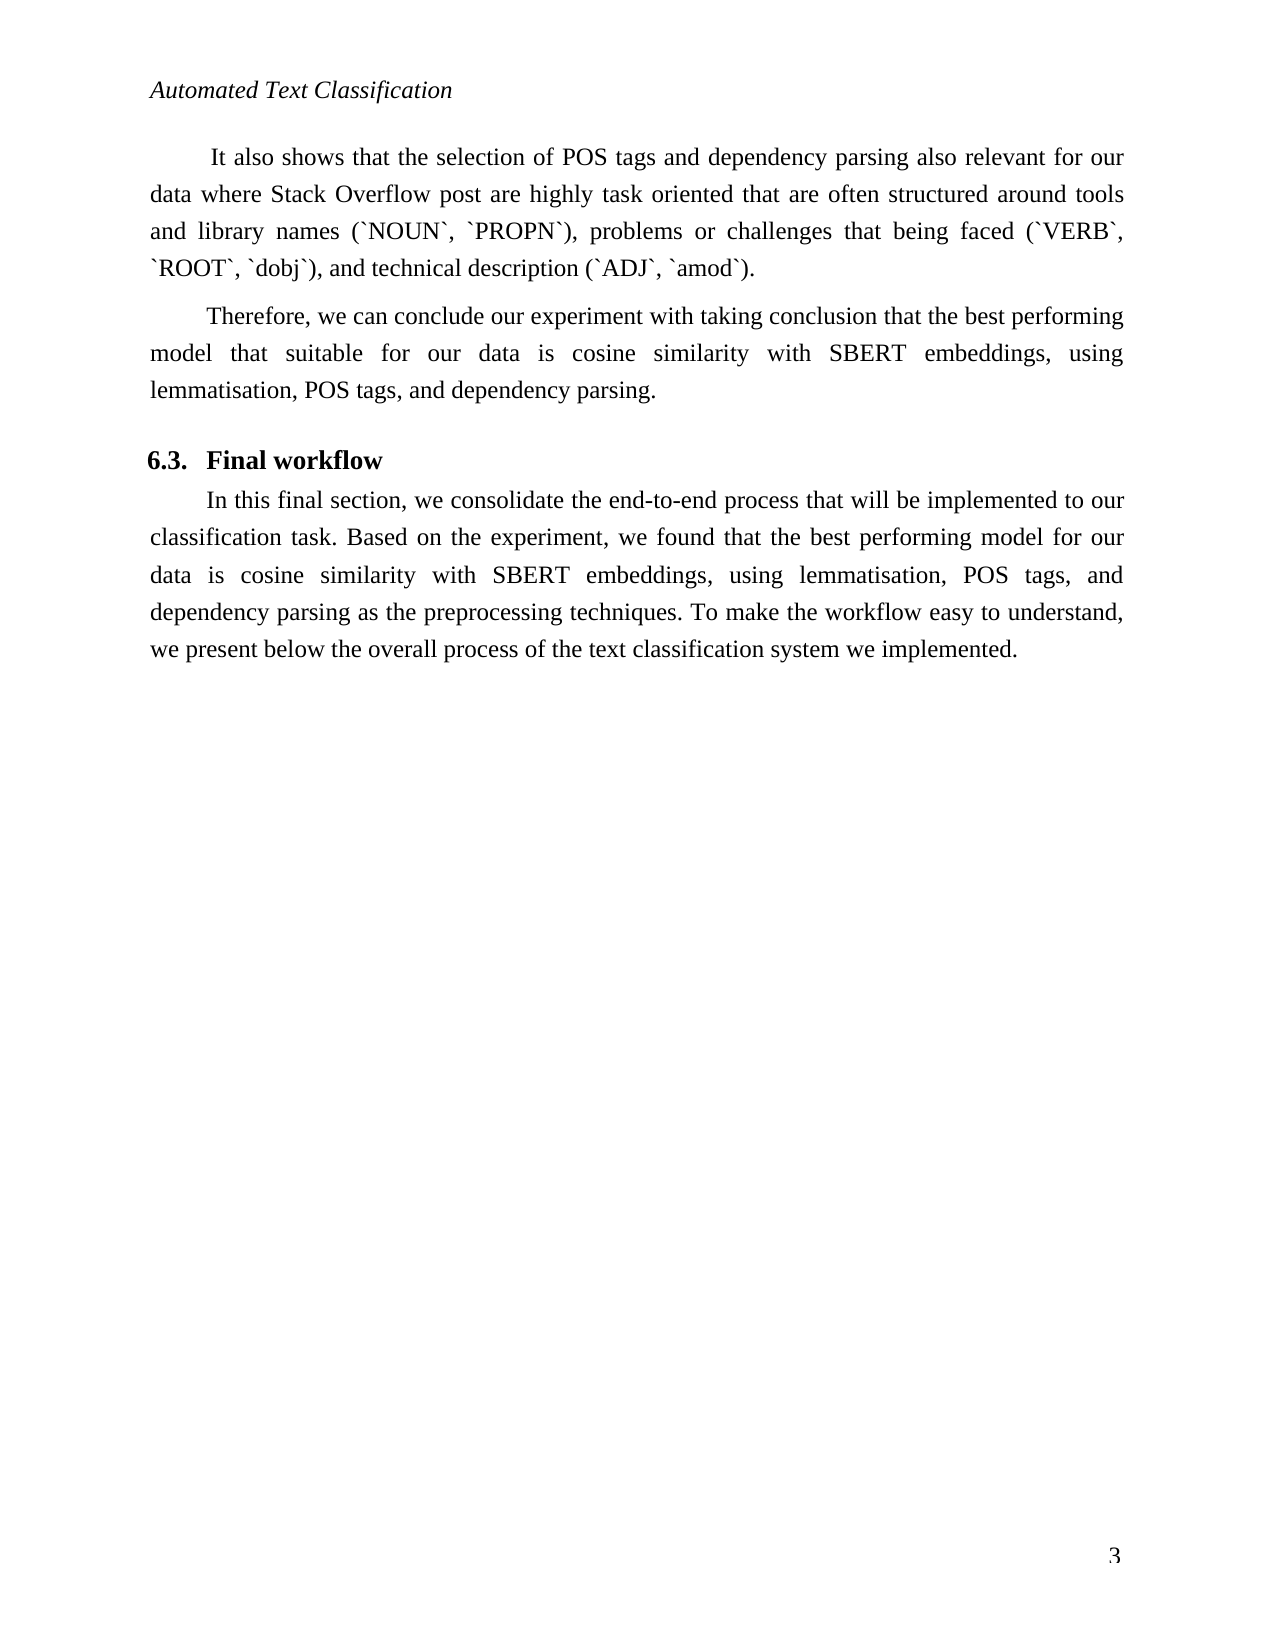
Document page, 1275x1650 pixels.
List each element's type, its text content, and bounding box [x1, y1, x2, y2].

subtitle Final workflow [147, 444, 1139, 475]
text Therefore, we can conclude our experiment with taking conclusion that the best performing model that suitable for our data is cosine similarity with SBERT embeddings, using lemmatisation, POS tags, and dependency parsing. [150, 301, 1125, 404]
text In this final section, we consolidate the end-to-end process that will be implemented to our classification task. Based on the experiment, we found that the best performing model for our data is cosine similarity with SBERT embeddings, using lemmatisation, POS tags, and dependency parsing as the preprocessing techniques. To make the workflow easy to understand, we present below the overall process of the text classification system we implemented. [150, 485, 1125, 663]
text It also shows that the selection of POS tags and dependency parsing also relevant for our data where Stack Overflow post are highly task oriented that are often structured around tools and library names (`NOUN`, `PROPN`), problems or challenges that being faced (`VERB`, `ROOT`, `dobj`), and technical description (`ADJ`, `amod`). [150, 142, 1125, 282]
